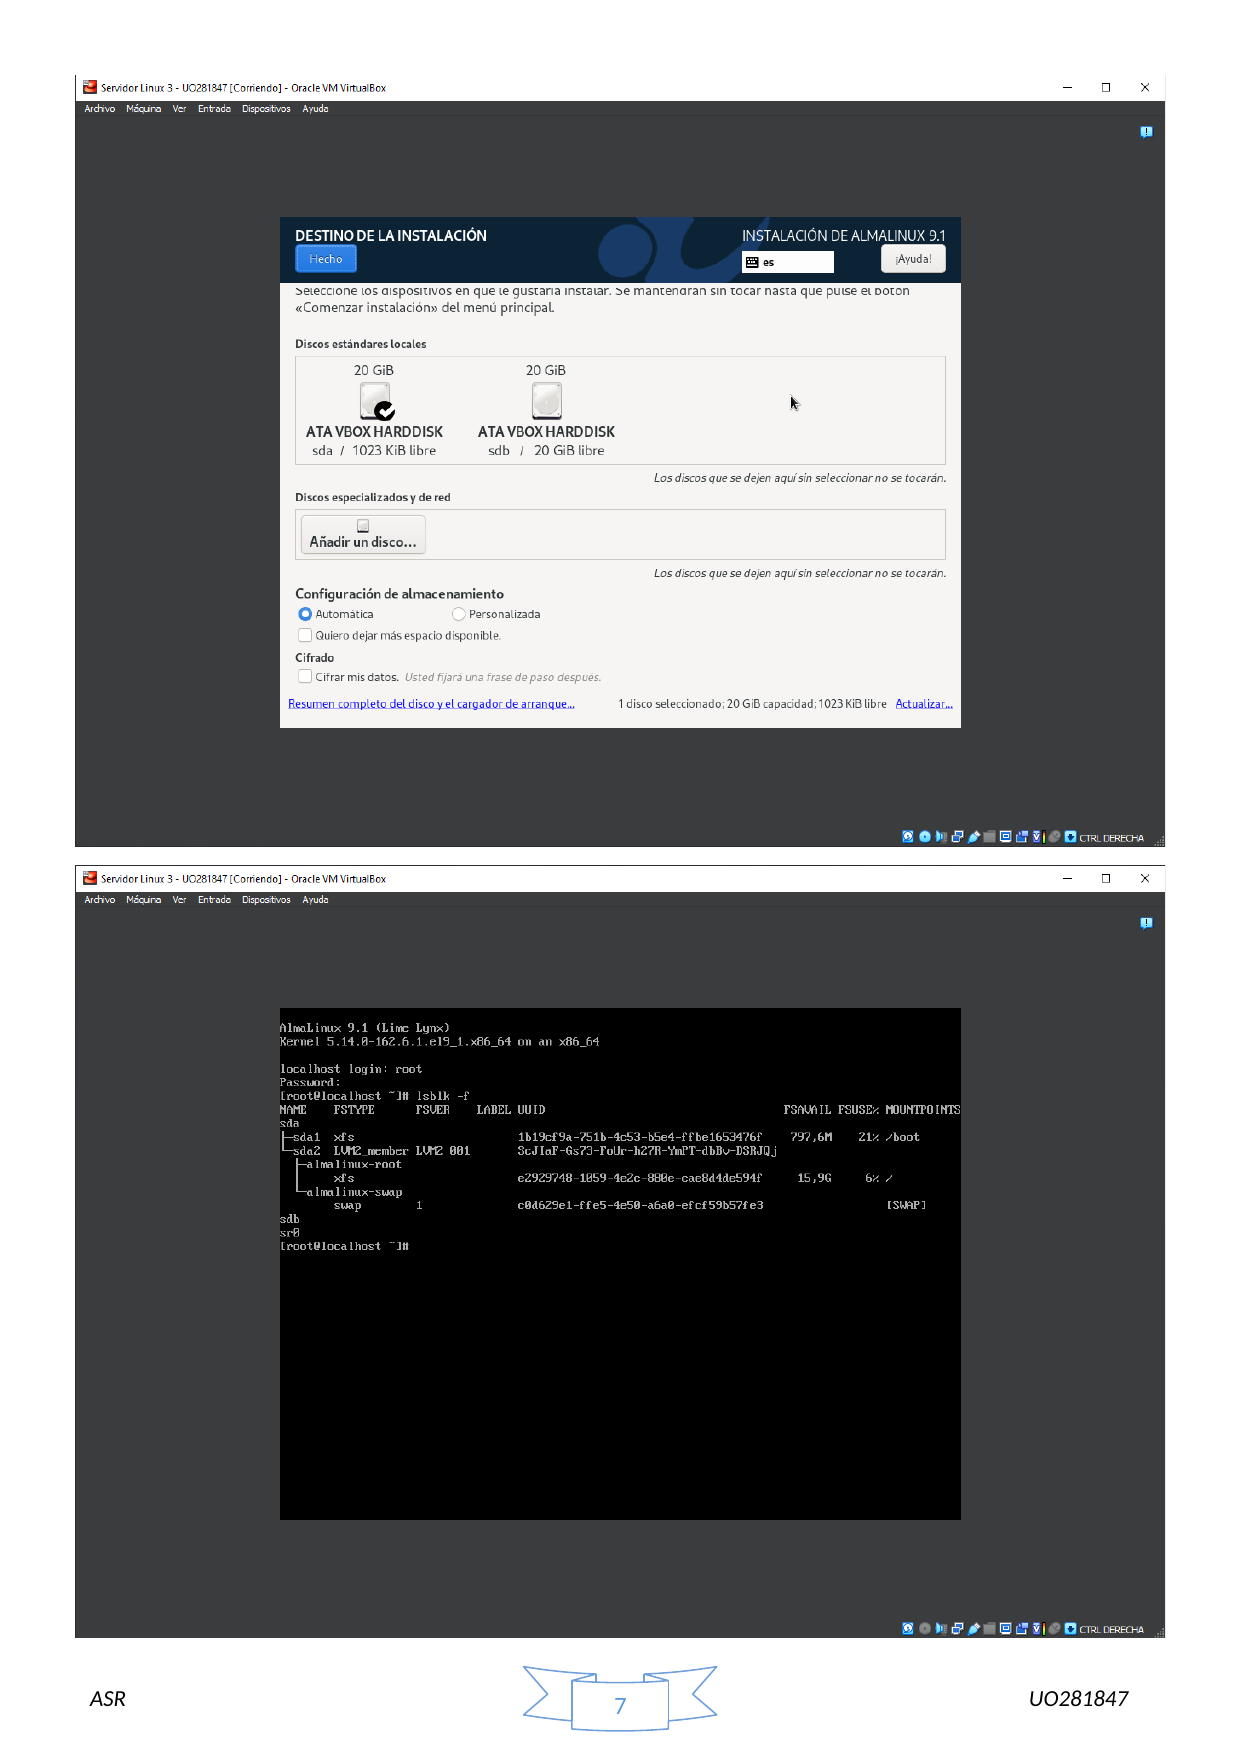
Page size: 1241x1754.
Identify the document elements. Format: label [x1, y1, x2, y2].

picture [75, 75, 1166, 847]
picture [75, 865, 1166, 1638]
